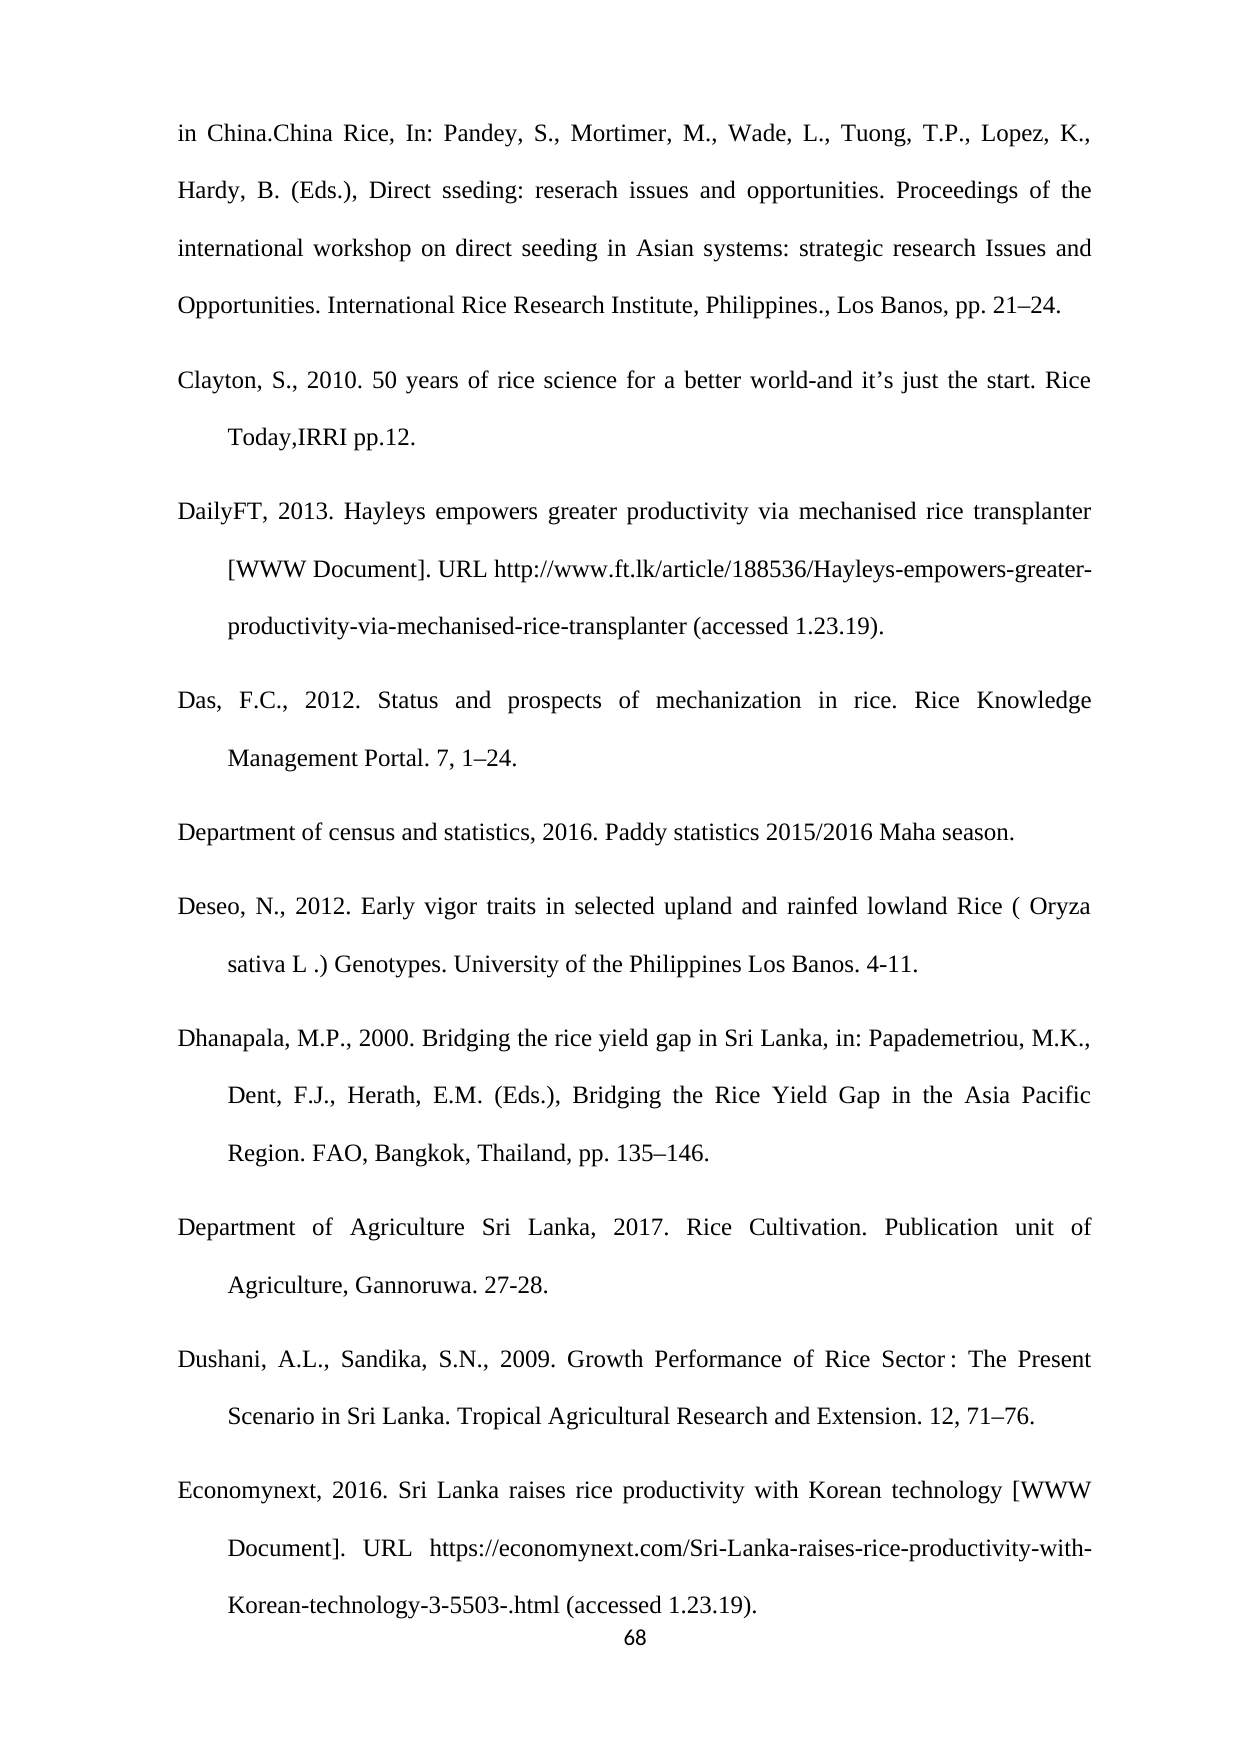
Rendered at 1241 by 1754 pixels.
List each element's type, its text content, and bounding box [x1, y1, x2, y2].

text Deseo, N., 2012. Early vigor traits in selected upland and rainfed lowland Rice ( Oryza sativa L .) Genotypes. University of the Philippines Los Banos. 4-11. [177, 891, 1092, 978]
text Das, F.C., 2012. Status and prospects of mechanization in rice. Rice Knowledge Management Portal. 7, 1–24. [177, 686, 1092, 772]
text Economynext, 2016. Sri Lanka raises rice productivity with Korean technology [WWW Document]. URL https://economynext.com/Sri-Lanka-raises-rice-productivity-with-Korean-technology-3-5503-.html (accessed 1.23.19). [177, 1476, 1092, 1619]
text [177, 118, 1092, 319]
text Department of Agriculture Sri Lanka, 2017. Rice Cultivation. Publication unit of Agriculture, Gannoruwa. 27-28. [177, 1212, 1092, 1298]
text Department of census and statistics, 2016. Paddy statistics 2015/2016 Maha season. [177, 817, 1092, 846]
text Clayton, S., 2010. 50 years of rice science for a better world-and it’s just the start. Rice Today,IRRI pp.12. [177, 365, 1092, 451]
text Dushani, A.L., Sandika, S.N., 2009. Growth Performance of Rice Sector : The Present Scenario in Sri Lanka. Tropical Agricultural Research and Extension. 12, 71–76. [177, 1344, 1092, 1430]
text Dhanapala, M.P., 2000. Bridging the rice yield gap in Sri Lanka, in: Papademetriou, M.K., Dent, F.J., Herath, E.M. (Eds.), Bridging the Rice Yield Gap in the Asia Pacific Region. FAO, Bangkok, Thailand, pp. 135–146. [177, 1023, 1092, 1167]
text DailyFT, 2013. Hayleys empowers greater productivity via mechanised rice transplanter [WWW Document]. URL http://www.ft.lk/article/188536/Hayleys-empowers-greater-productivity-via-mechanised-rice-transplanter (accessed 1.23.19). [177, 496, 1092, 640]
